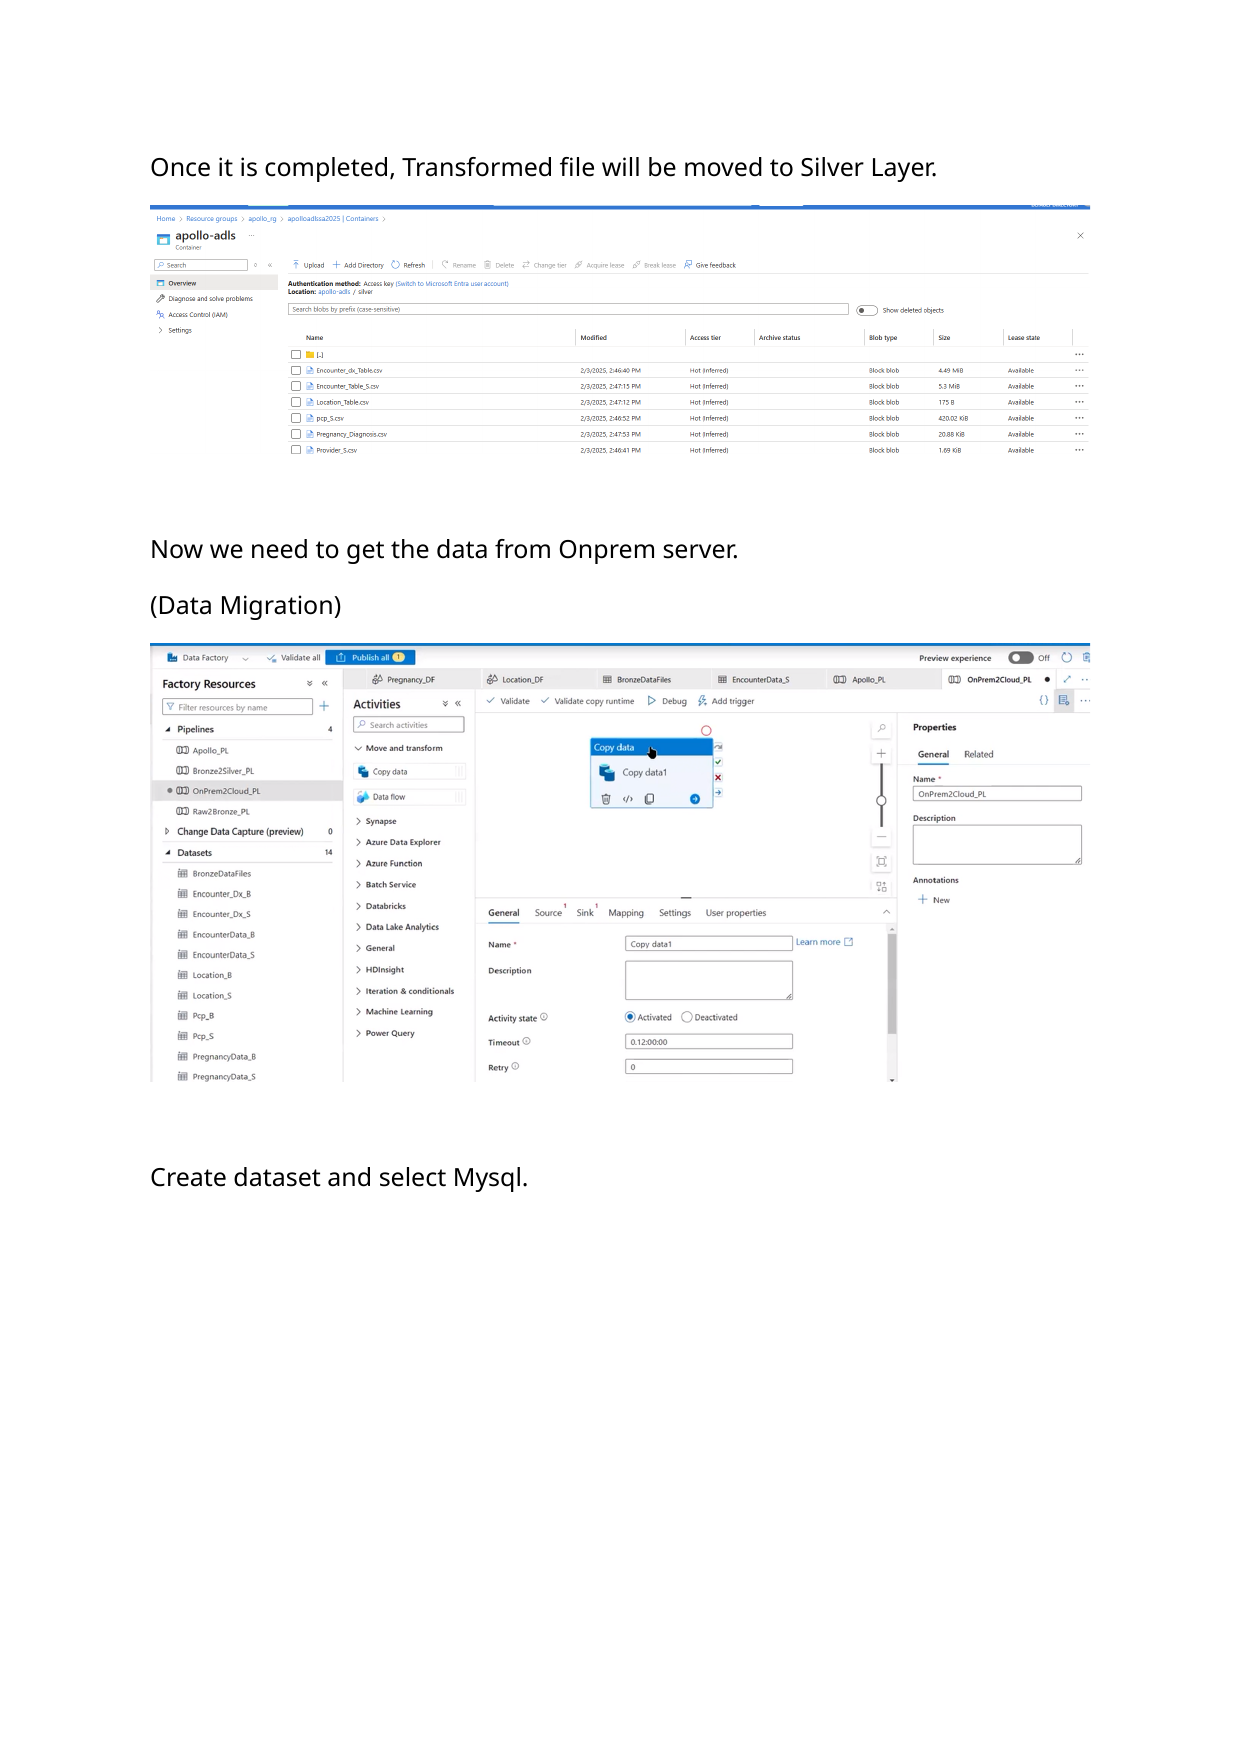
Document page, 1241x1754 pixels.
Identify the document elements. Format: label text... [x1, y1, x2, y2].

text Once it is completed, Transformed file will be moved to Silver Layer. [150, 150, 1090, 184]
picture [150, 643, 1091, 1082]
text (Data Migration) [150, 587, 1090, 621]
picture [150, 205, 1091, 454]
text Create dataset and select Mysql. [150, 1159, 1090, 1193]
text Now we need to get the data from Onprem server. [150, 531, 1090, 566]
